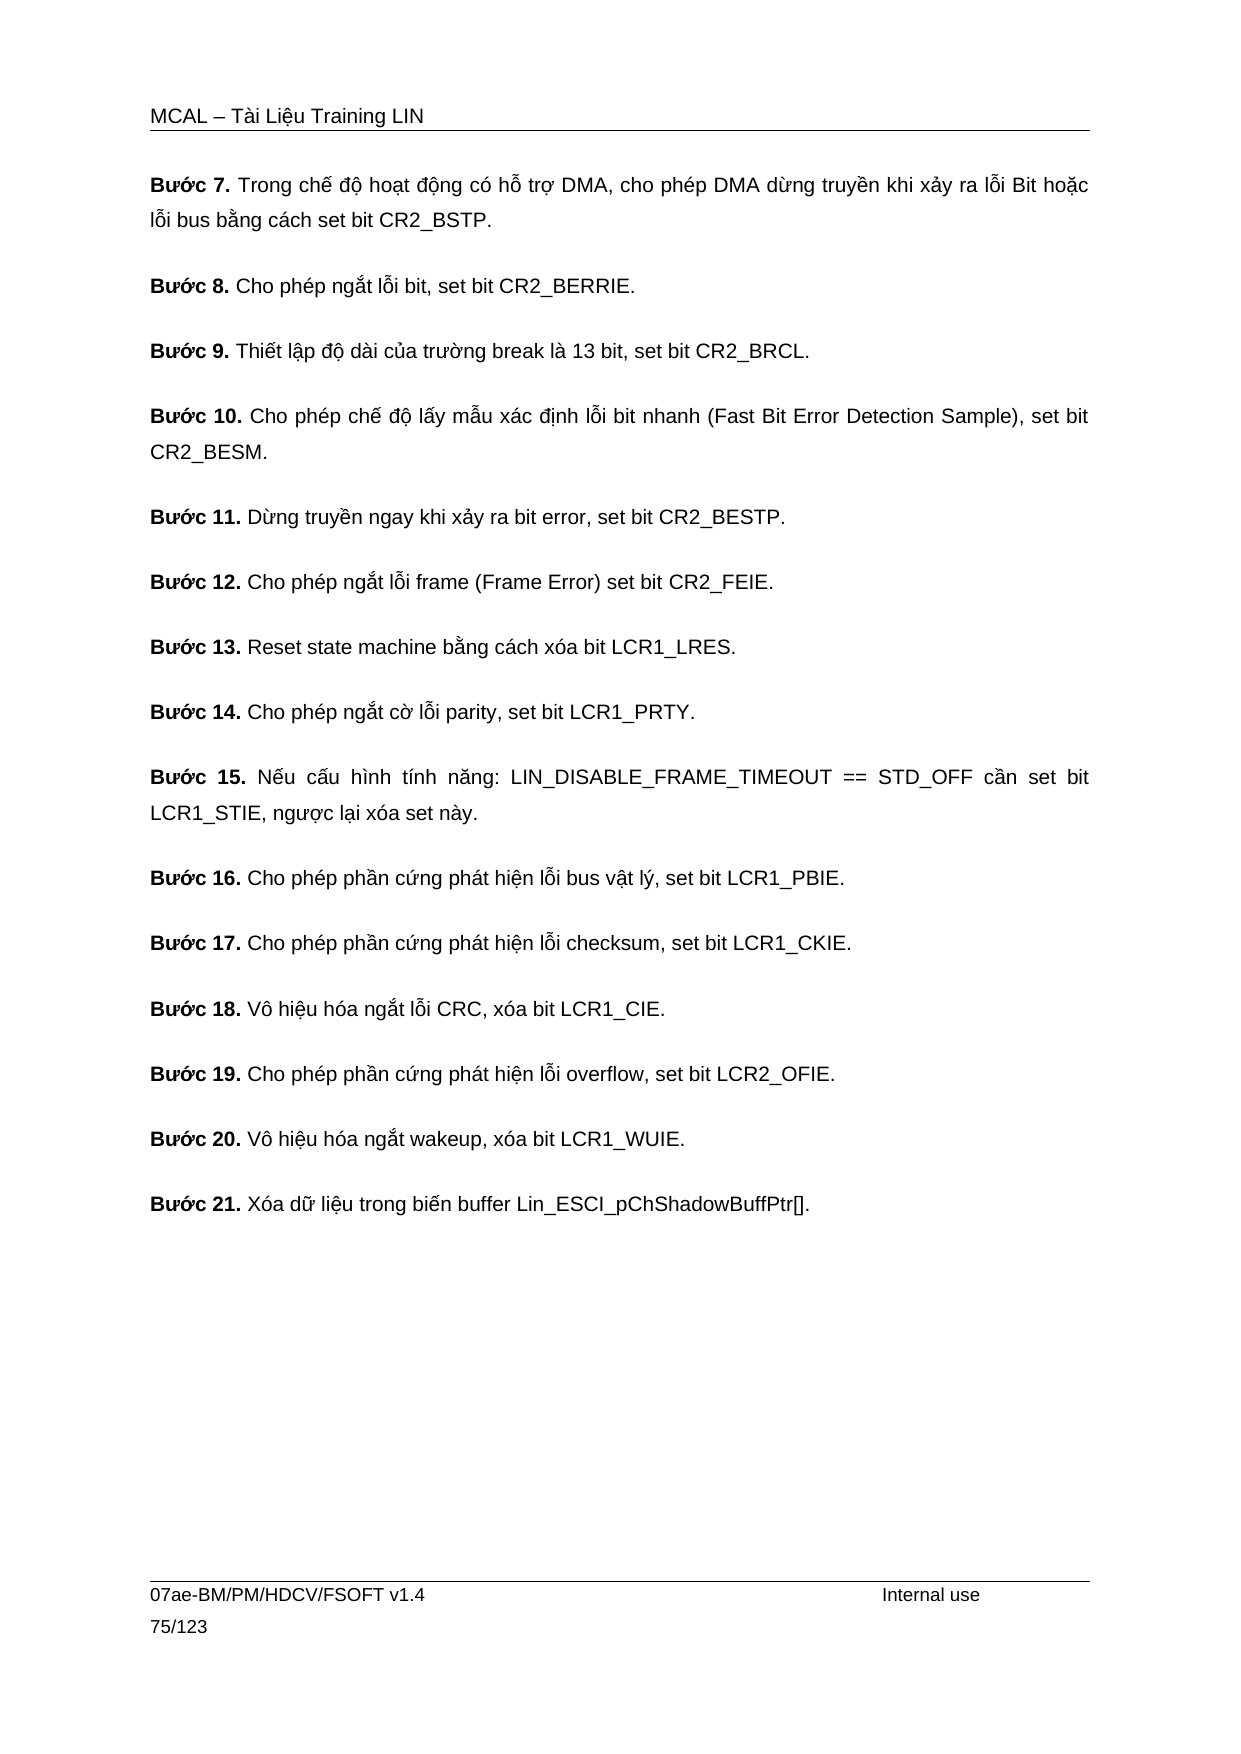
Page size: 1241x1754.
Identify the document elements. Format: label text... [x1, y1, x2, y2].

text Bước 16. Cho phép phần cứng phát hiện lỗi bus vật lý, set bit LCR1_PBIE. [150, 866, 1090, 890]
text Bước 19. Cho phép phần cứng phát hiện lỗi overflow, set bit LCR2_OFIE. [150, 1061, 1090, 1085]
text Bước 7. Trong chế độ hoạt động có hỗ trợ DMA, cho phép DMA dừng truyền khi xảy ra lỗi Bit hoặc lỗi bus bằng cách set bit CR2_BSTP. [150, 172, 1090, 232]
text Bước 9. Thiết lập độ dài của trường break là 13 bit, set bit CR2_BRCL. [150, 338, 1090, 362]
text Bước 13. Reset state machine bằng cách xóa bit LCR1_LRES. [150, 635, 1090, 659]
text Bước 15. Nếu cấu hình tính năng: LIN_DISABLE_FRAME_TIMEOUT == STD_OFF cần set bit LCR1_STIE, ngược lại xóa set này. [150, 765, 1090, 825]
text Bước 17. Cho phép phần cứng phát hiện lỗi checksum, set bit LCR1_CKIE. [150, 931, 1090, 955]
text Bước 12. Cho phép ngắt lỗi frame (Frame Error) set bit CR2_FEIE. [150, 570, 1090, 594]
text Bước 10. Cho phép chế độ lấy mẫu xác định lỗi bit nhanh (Fast Bit Error Detection Sample), set bit CR2_BESM. [150, 404, 1090, 463]
text Bước 14. Cho phép ngắt cờ lỗi parity, set bit LCR1_PRTY. [150, 700, 1090, 724]
text Bước 18. Vô hiệu hóa ngắt lỗi CRC, xóa bit LCR1_CIE. [150, 996, 1090, 1020]
text Bước 11. Dừng truyền ngay khi xảy ra bit error, set bit CR2_BESTP. [150, 505, 1090, 529]
text Bước 20. Vô hiệu hóa ngắt wakeup, xóa bit LCR1_WUIE. [150, 1127, 1090, 1151]
text Bước 8. Cho phép ngắt lỗi bit, set bit CR2_BERRIE. [150, 273, 1090, 297]
text Bước 21. Xóa dữ liệu trong biến buffer Lin_ESCI_pChShadowBuffPtr[]. [150, 1192, 1090, 1216]
